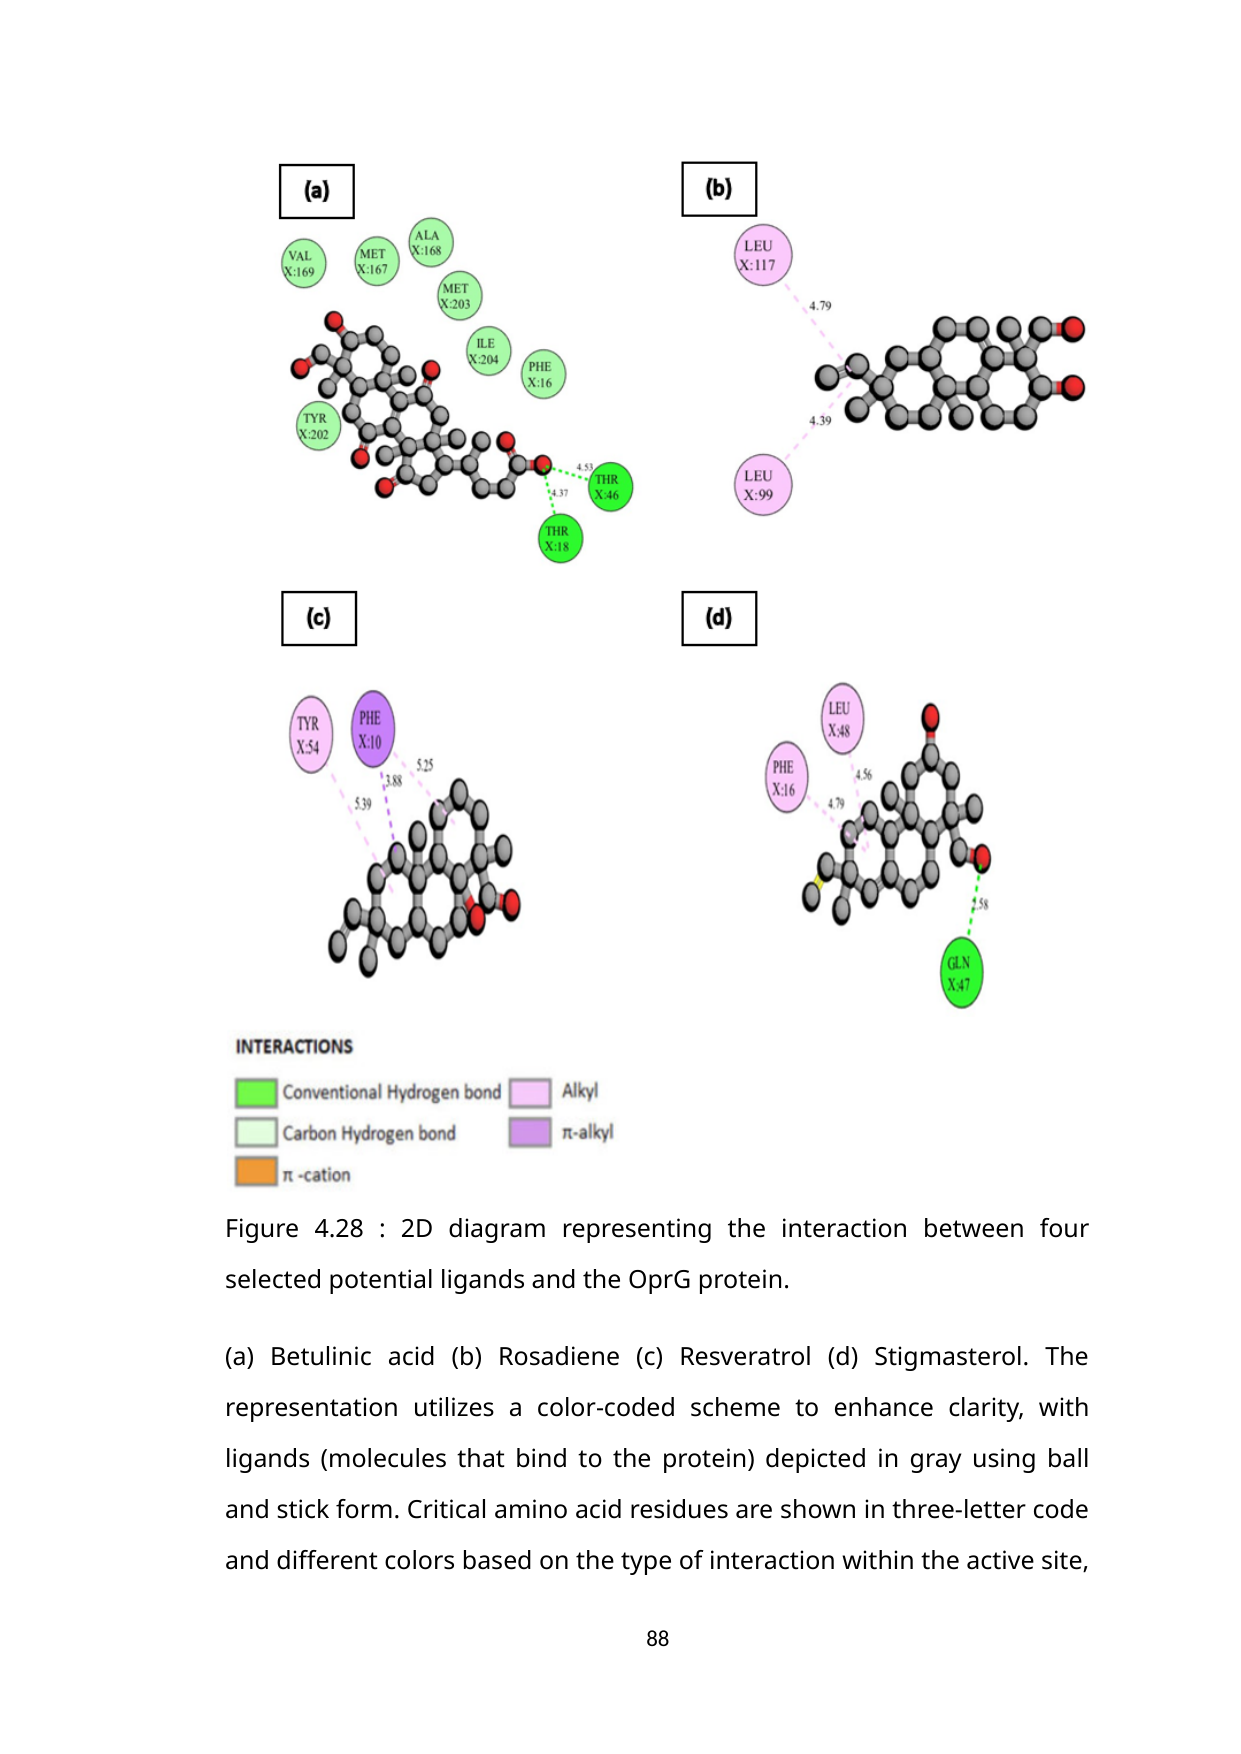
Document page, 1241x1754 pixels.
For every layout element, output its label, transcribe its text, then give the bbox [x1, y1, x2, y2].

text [225, 1338, 1090, 1576]
picture [225, 150, 1091, 1193]
text Figure 4.22 : 2D diagram representing the interaction between four selected potential ligands and the OprG protein. [225, 1211, 1090, 1296]
